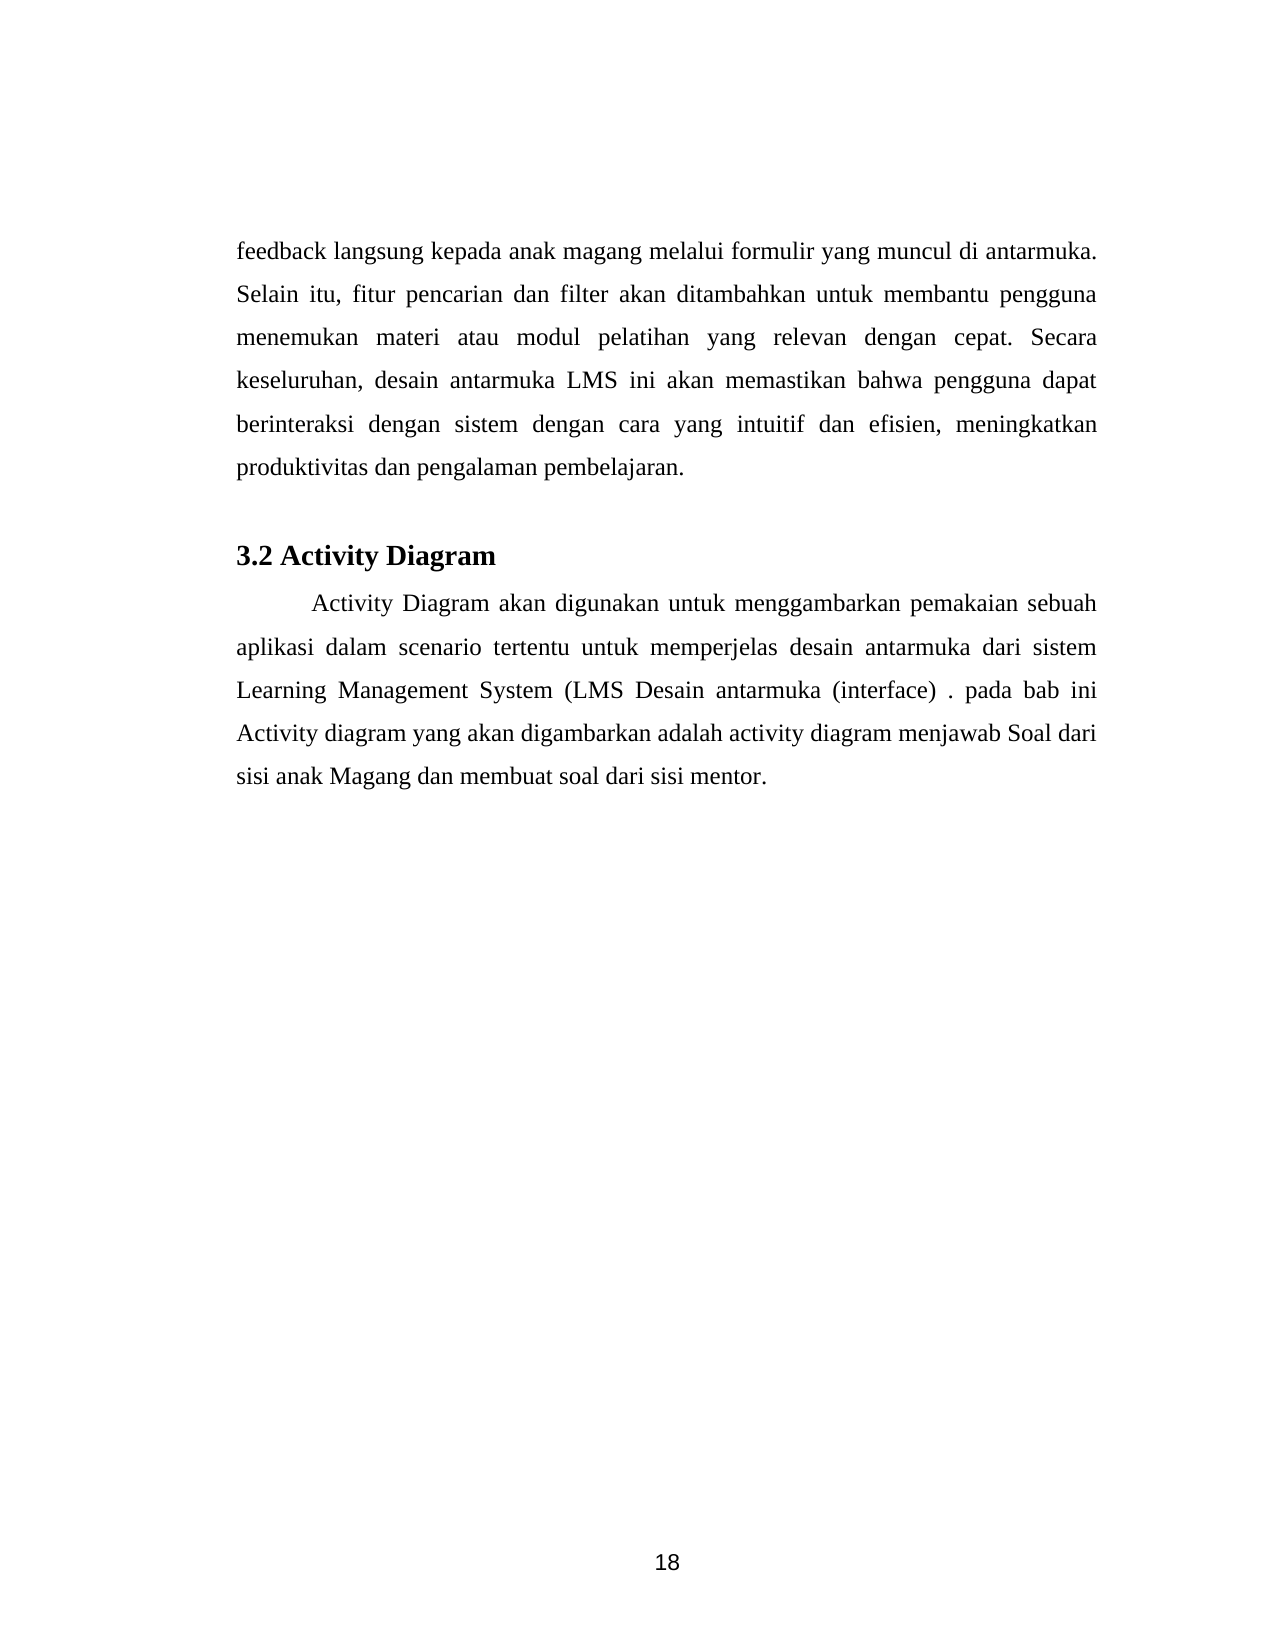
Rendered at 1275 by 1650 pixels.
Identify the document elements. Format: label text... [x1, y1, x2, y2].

text 3.2 Activity Diagram [236, 538, 1098, 572]
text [236, 236, 1098, 481]
text Activity Diagram akan digunakan untuk menggambarkan pemakaian sebuah aplikasi dalam scenario tertentu untuk memperjelas desain antarmuka dari sistem Learning Management System (LMS Desain antarmuka (interface) . pada bab ini Activity diagram yang akan digambarkan adalah activity diagram menjawab Soal dari sisi anak Magang dan membuat soal dari sisi mentor. [236, 588, 1098, 790]
